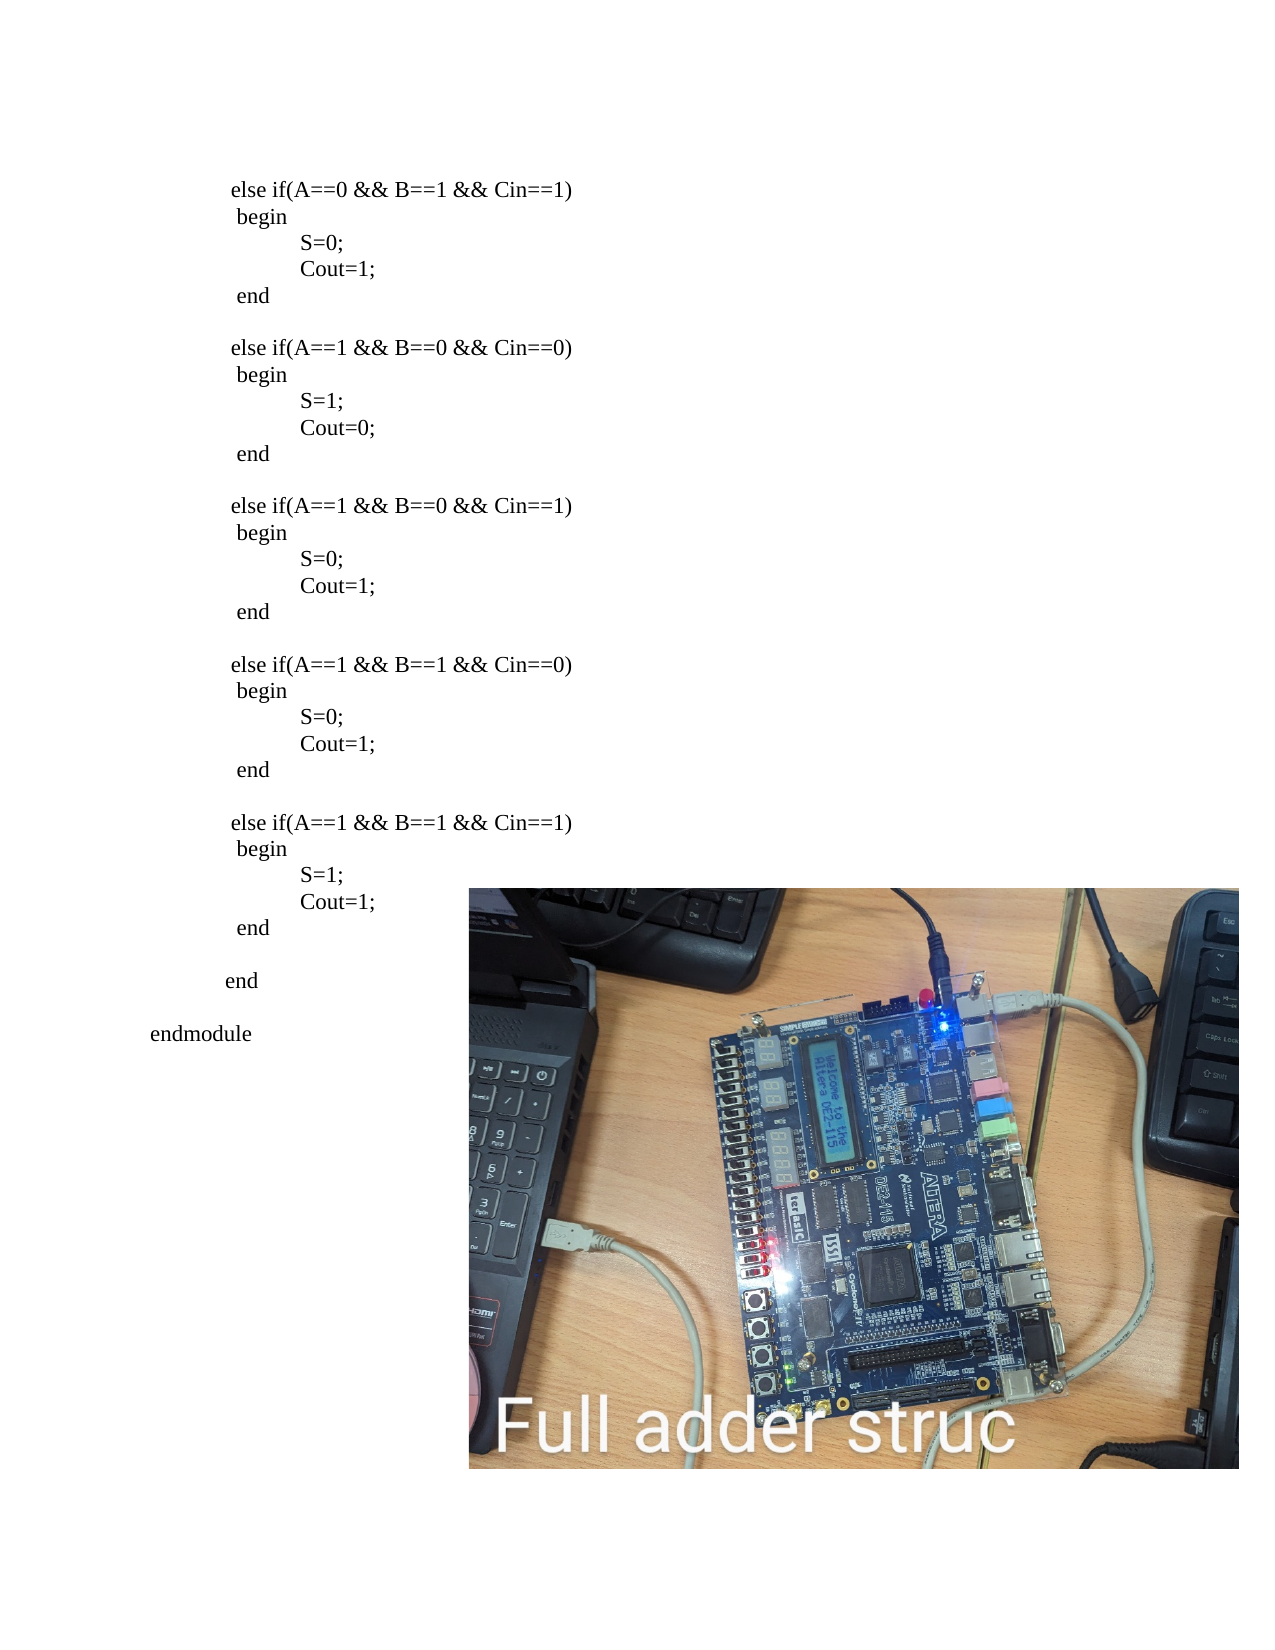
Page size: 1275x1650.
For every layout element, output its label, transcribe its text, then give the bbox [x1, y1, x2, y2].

text endmodule [150, 1020, 468, 1046]
text end [150, 598, 1125, 624]
text S=1; [150, 862, 1125, 888]
text Cout=0; [150, 413, 1125, 440]
text else if(A==1 && B==1 && Cin==1) [150, 809, 1125, 835]
text else if(A==1 && B==1 && Cin==0) [150, 651, 1125, 677]
text end [150, 282, 1125, 308]
text S=0; [150, 703, 1125, 730]
text else if(A==0 && B==1 && Cin==1) [150, 176, 1125, 203]
text else if(A==1 && B==0 && Cin==1) [150, 493, 1125, 519]
picture [468, 888, 1239, 1469]
text end [150, 440, 1125, 466]
text begin [150, 835, 1125, 862]
text Cout=1; [150, 888, 468, 914]
text Cout=1; [150, 255, 1125, 282]
text end [150, 914, 468, 941]
text S=0; [150, 229, 1125, 255]
text begin [150, 519, 1125, 545]
text begin [150, 677, 1125, 703]
text end [150, 967, 468, 993]
text else if(A==1 && B==0 && Cin==0) [150, 334, 1125, 361]
text S=0; [150, 545, 1125, 572]
text end [150, 756, 1125, 782]
text Cout=1; [150, 730, 1125, 756]
text begin [150, 361, 1125, 387]
text Cout=1; [150, 572, 1125, 598]
text S=1; [150, 387, 1125, 413]
text begin [150, 203, 1125, 229]
